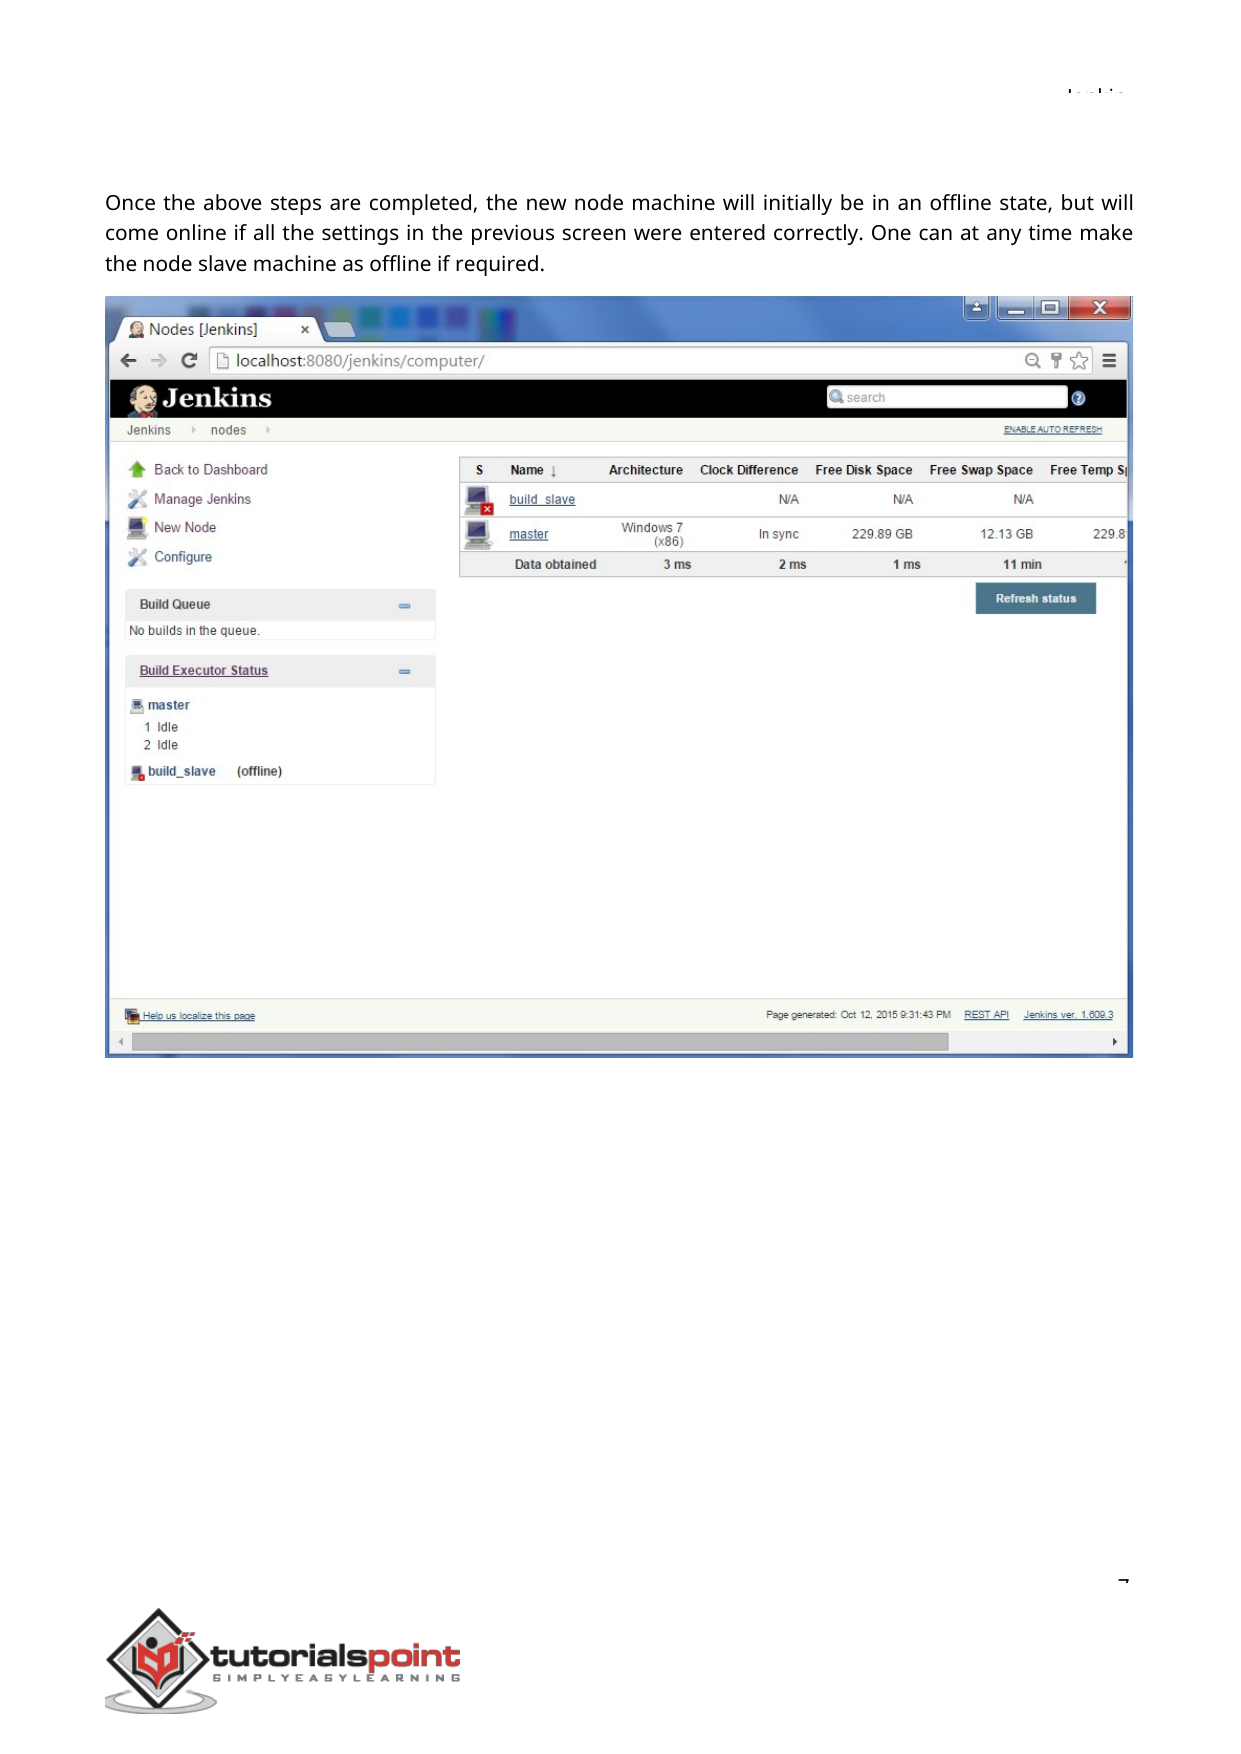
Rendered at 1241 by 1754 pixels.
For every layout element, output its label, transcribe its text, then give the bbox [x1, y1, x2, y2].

picture [105, 296, 1134, 1058]
picture [105, 1608, 460, 1714]
text Once the above steps are completed, the new node machine will initially be in an offline state, but will come online if all the settings in the previous screen were entered correctly. One can at any time make the node slave machine as offline if required. [105, 188, 1136, 277]
